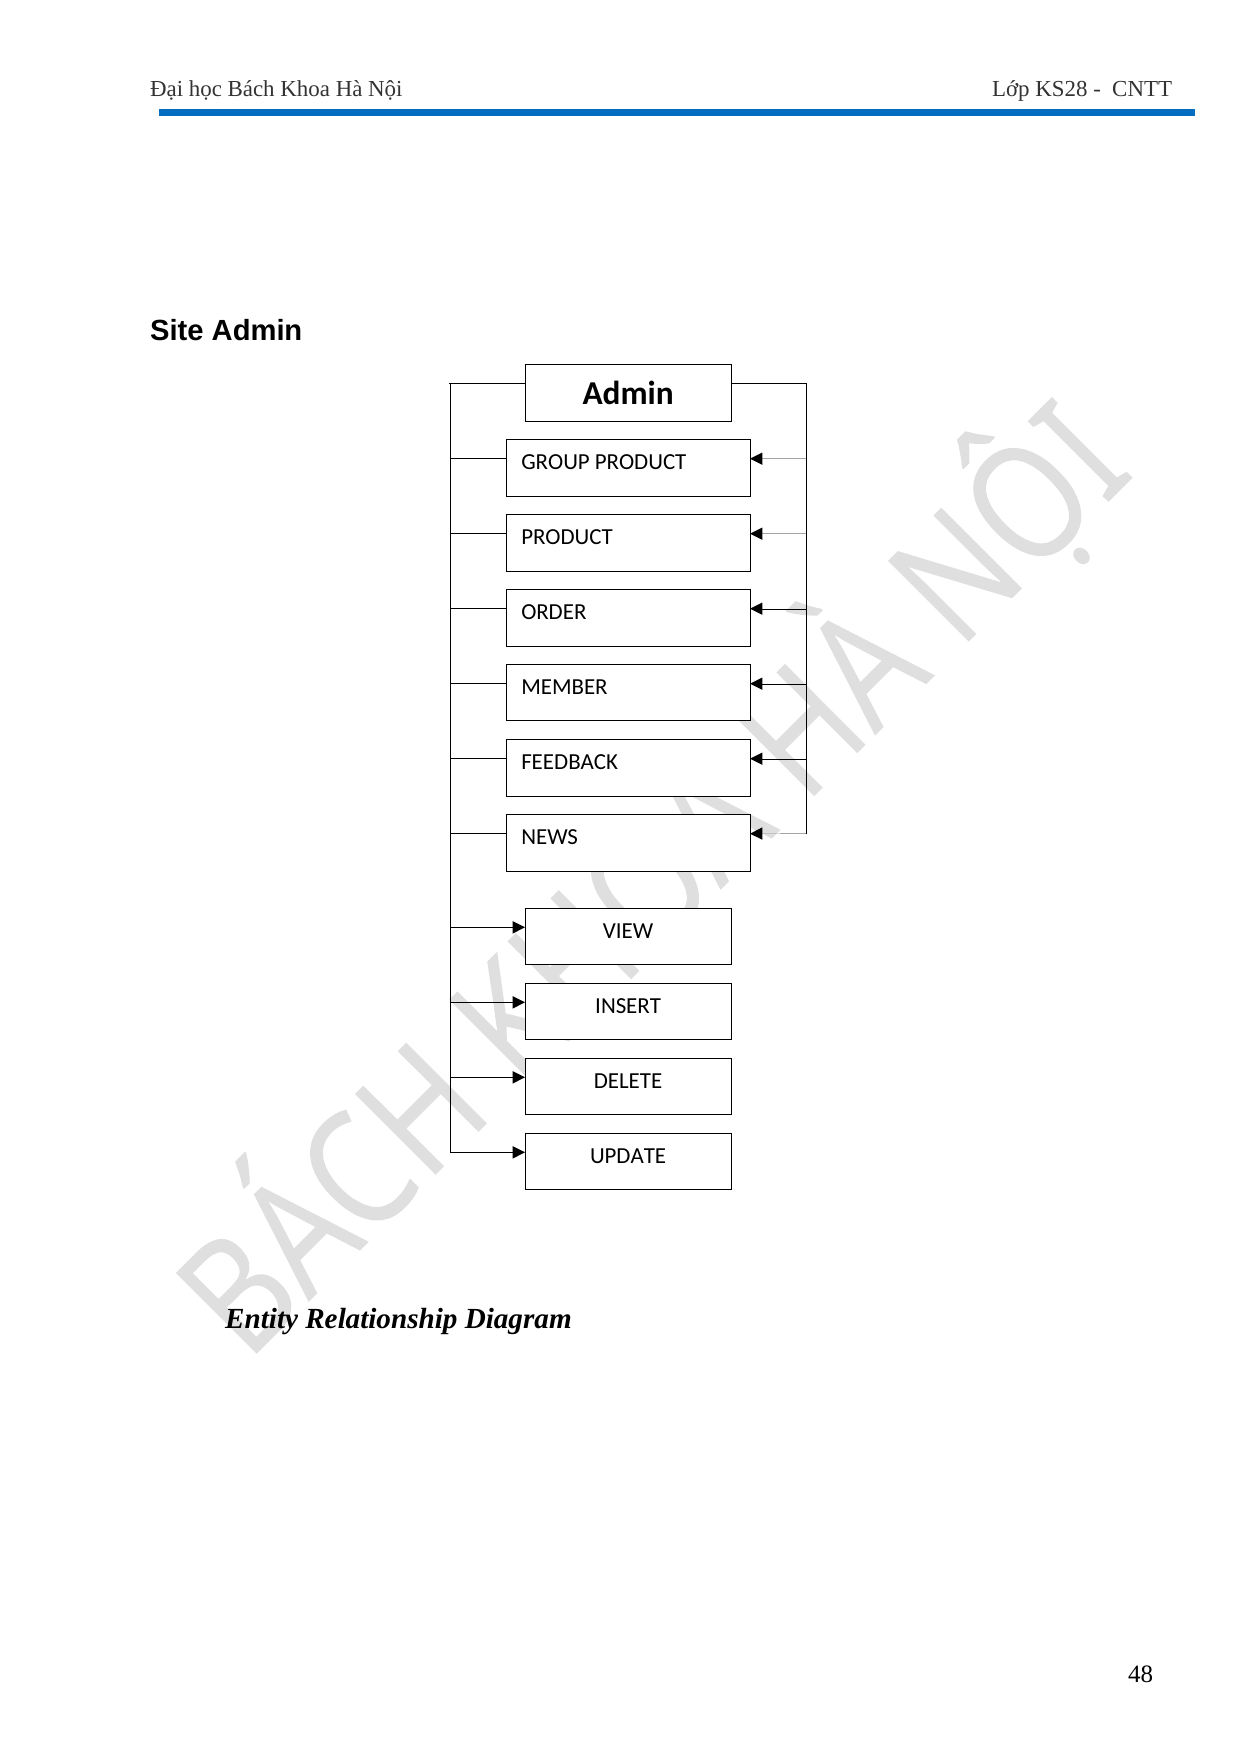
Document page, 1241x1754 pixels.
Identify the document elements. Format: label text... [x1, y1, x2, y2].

text Site Admin [150, 312, 1153, 346]
subtitle Entity Relationship Diagram [225, 1301, 1153, 1334]
